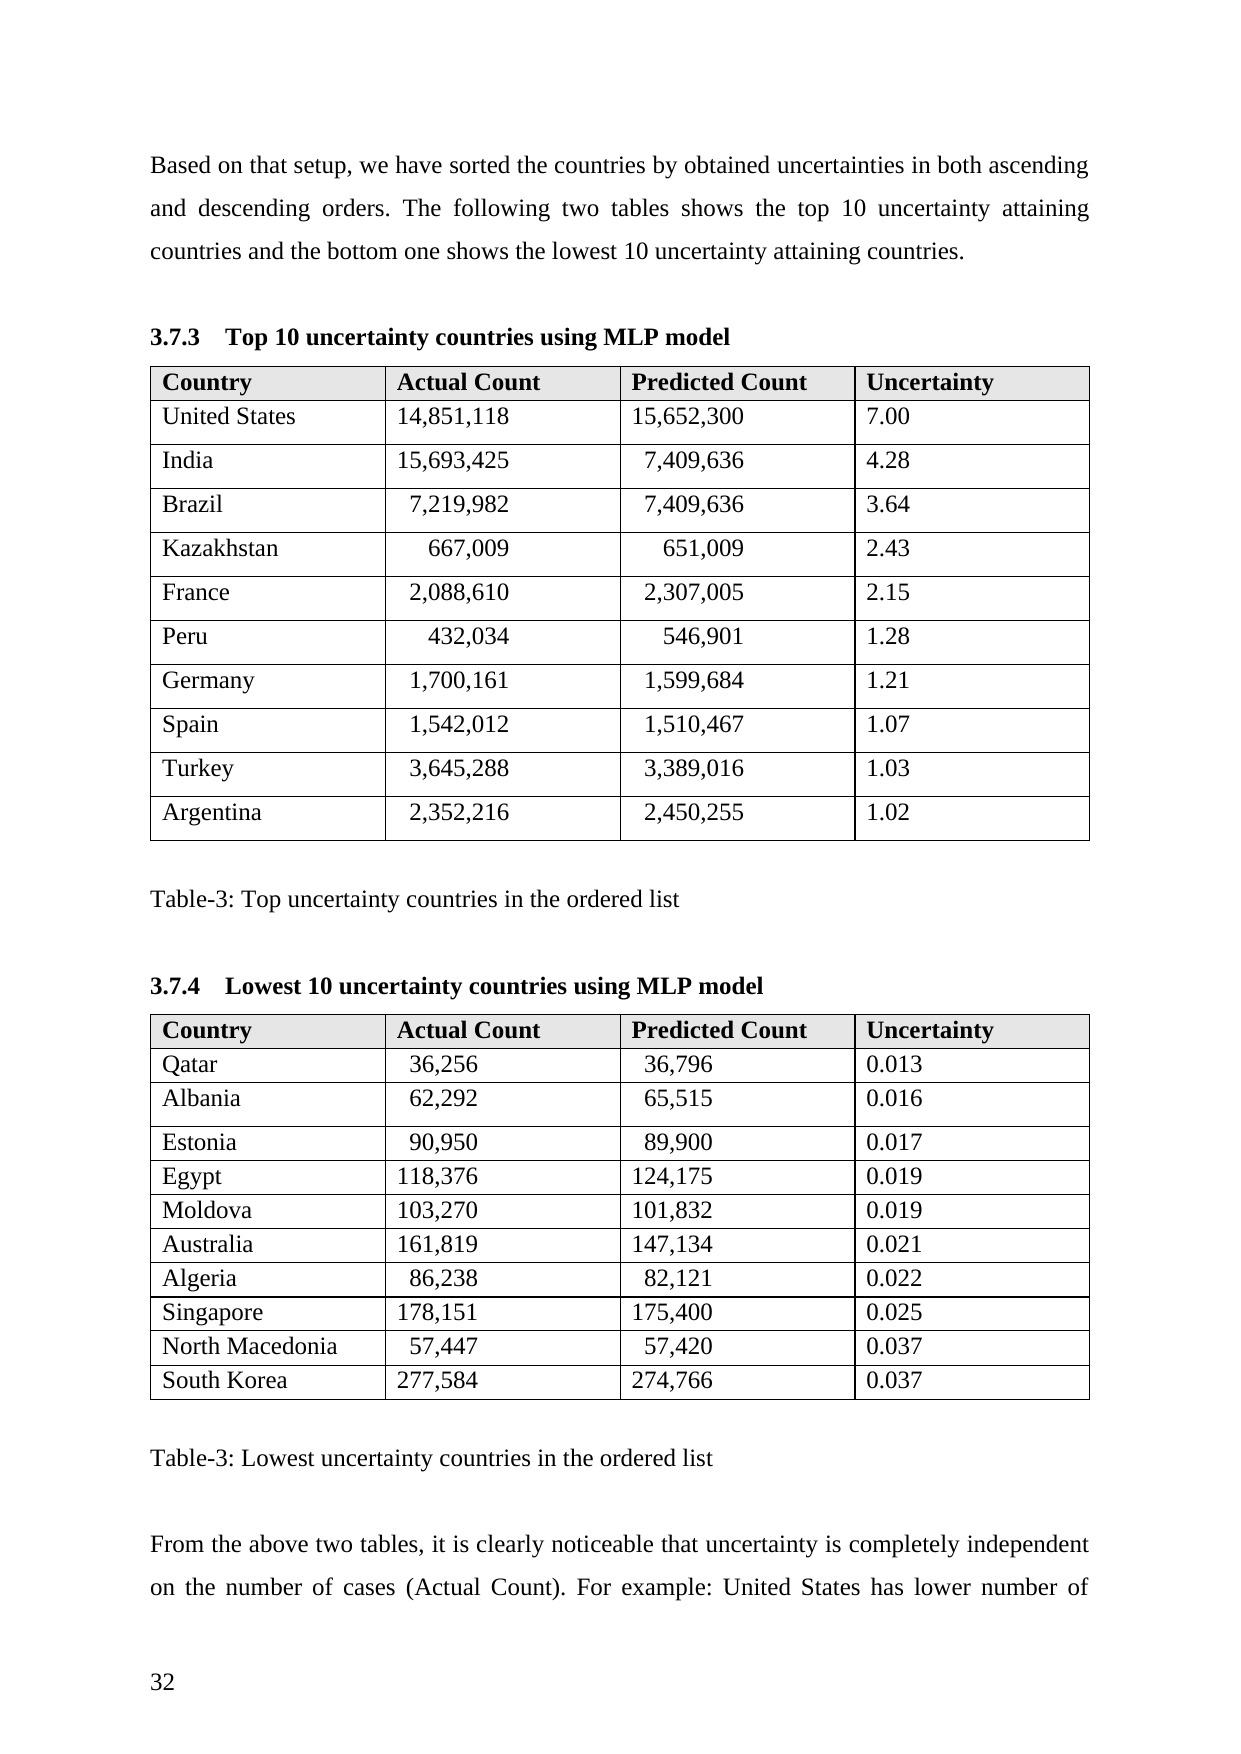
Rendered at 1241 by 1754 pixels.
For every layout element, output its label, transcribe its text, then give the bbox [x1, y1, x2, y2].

table_cell 667,009 [386, 533, 620, 576]
table_cell Australia [151, 1229, 385, 1262]
table_cell Peru [151, 621, 385, 664]
table_cell Singapore [151, 1298, 385, 1330]
table_cell 57,420 [621, 1331, 854, 1364]
table_cell 0.019 [856, 1195, 1089, 1228]
table_cell Estonia [151, 1127, 385, 1160]
table_cell Brazil [151, 489, 385, 532]
table_cell 15,652,300 [621, 401, 854, 444]
table_cell 1.28 [856, 621, 1089, 664]
table_cell 274,766 [621, 1366, 854, 1398]
table_header Uncertainty [856, 1015, 1089, 1048]
table_cell 4.28 [856, 445, 1089, 488]
table_cell 7,409,636 [621, 445, 854, 488]
table_cell 0.037 [856, 1366, 1089, 1398]
table_header Actual Count [386, 1015, 620, 1048]
table_header Country [151, 1015, 385, 1048]
table_cell 147,134 [621, 1229, 854, 1262]
table_cell 1,510,467 [621, 709, 854, 752]
table_cell 7,409,636 [621, 489, 854, 532]
table_cell 118,376 [386, 1161, 620, 1194]
table_cell 89,900 [621, 1127, 854, 1160]
table_cell 277,584 [386, 1366, 620, 1398]
table_cell 65,515 [621, 1083, 854, 1126]
table_cell 7,219,982 [386, 489, 620, 532]
text Table-3: Top uncertainty countries in the ordered list [150, 841, 1090, 913]
table_cell 0.037 [856, 1331, 1089, 1364]
table_header Uncertainty [856, 367, 1089, 400]
table_cell 36,796 [621, 1049, 854, 1082]
table_cell 2,352,216 [386, 797, 620, 840]
table_cell 161,819 [386, 1229, 620, 1262]
table_cell 1.21 [856, 665, 1089, 708]
table_cell 86,238 [386, 1263, 620, 1296]
table_cell Turkey [151, 753, 385, 796]
table_cell 0.021 [856, 1229, 1089, 1262]
table_cell Argentina [151, 797, 385, 840]
table_header Predicted Count [621, 1015, 854, 1048]
table_cell United States [151, 401, 385, 444]
table_cell 1,599,684 [621, 665, 854, 708]
table_cell 1.07 [856, 709, 1089, 752]
table_cell 2.15 [856, 577, 1089, 620]
table_cell 432,034 [386, 621, 620, 664]
table_cell Kazakhstan [151, 533, 385, 576]
table_cell France [151, 577, 385, 620]
table_cell 124,175 [621, 1161, 854, 1194]
table_cell 178,151 [386, 1298, 620, 1330]
table_cell 546,901 [621, 621, 854, 664]
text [150, 1529, 1090, 1601]
text 3.7.4 Lowest 10 uncertainty countries using MLP model [150, 971, 1090, 999]
table_cell North Macedonia [151, 1331, 385, 1364]
table_cell 0.017 [856, 1127, 1089, 1160]
table_cell Germany [151, 665, 385, 708]
table_cell 1.02 [856, 797, 1089, 840]
table_cell 0.025 [856, 1298, 1089, 1330]
table_cell 15,693,425 [386, 445, 620, 488]
table_cell 3.64 [856, 489, 1089, 532]
table_cell South Korea [151, 1366, 385, 1398]
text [150, 150, 1090, 265]
table_header Actual Count [386, 367, 620, 400]
text 3.7.3 Top 10 uncertainty countries using MLP model [150, 322, 1090, 351]
table_cell 3,645,288 [386, 753, 620, 796]
table_cell 2,450,255 [621, 797, 854, 840]
table_cell 0.022 [856, 1263, 1089, 1296]
table_cell Algeria [151, 1263, 385, 1296]
table_cell 103,270 [386, 1195, 620, 1228]
table_cell 36,256 [386, 1049, 620, 1082]
table_cell 62,292 [386, 1083, 620, 1126]
table_cell 14,851,118 [386, 401, 620, 444]
table_cell Egypt [151, 1161, 385, 1194]
table_header Predicted Count [621, 367, 854, 400]
table_cell 2.43 [856, 533, 1089, 576]
table_cell 175,400 [621, 1298, 854, 1330]
table_cell 1,542,012 [386, 709, 620, 752]
table_cell 1,700,161 [386, 665, 620, 708]
table_cell Spain [151, 709, 385, 752]
table_cell 3,389,016 [621, 753, 854, 796]
table_cell 2,088,610 [386, 577, 620, 620]
table_cell Albania [151, 1083, 385, 1126]
table_cell Moldova [151, 1195, 385, 1228]
table_cell 82,121 [621, 1263, 854, 1296]
table_cell 7.00 [856, 401, 1089, 444]
table_cell Qatar [151, 1049, 385, 1082]
table_cell 0.013 [856, 1049, 1089, 1082]
table_cell 101,832 [621, 1195, 854, 1228]
table_cell 0.019 [856, 1161, 1089, 1194]
table_cell 1.03 [856, 753, 1089, 796]
table_header Country [151, 367, 385, 400]
table_cell 90,950 [386, 1127, 620, 1160]
table_cell 651,009 [621, 533, 854, 576]
table_cell 2,307,005 [621, 577, 854, 620]
text Table-3: Lowest uncertainty countries in the ordered list [150, 1400, 1090, 1471]
table_cell 57,447 [386, 1331, 620, 1364]
table_cell 0.016 [856, 1083, 1089, 1126]
table_cell India [151, 445, 385, 488]
